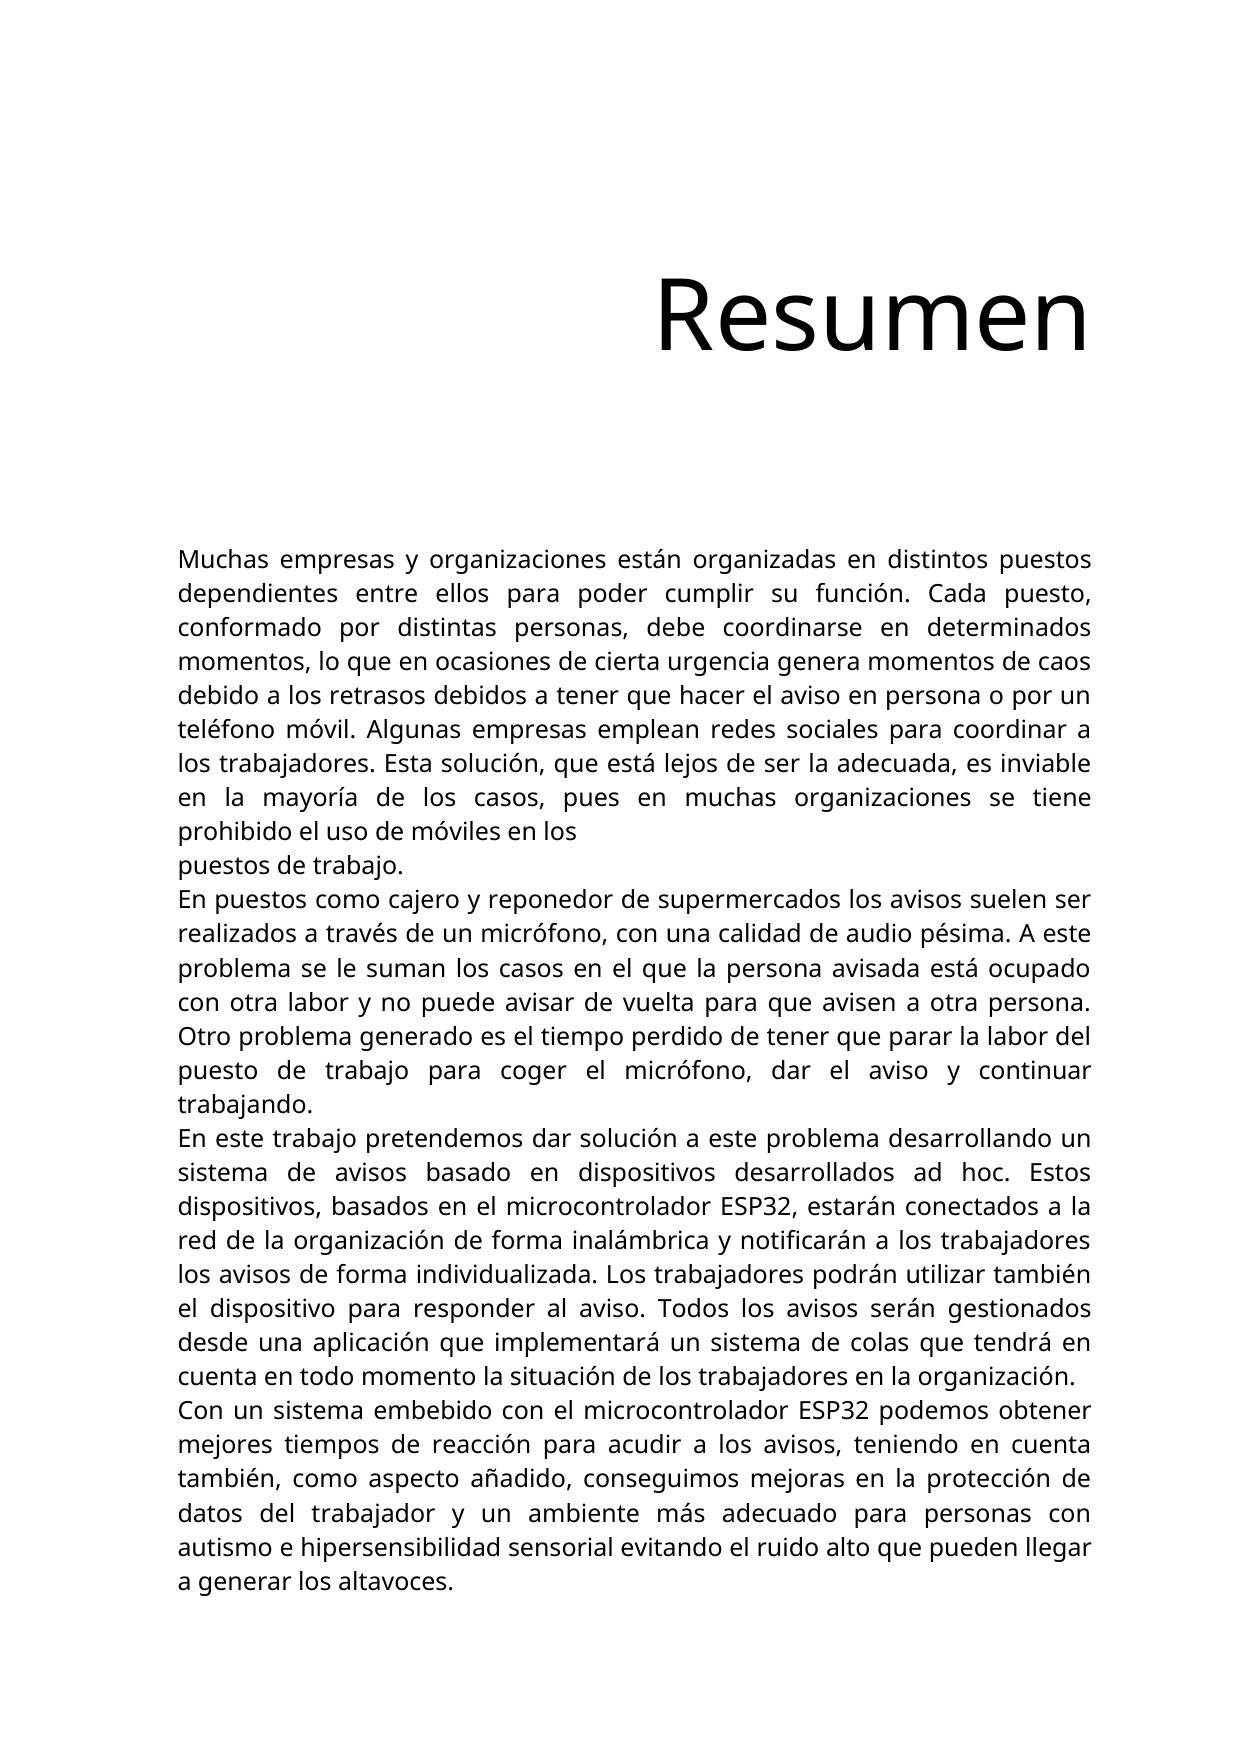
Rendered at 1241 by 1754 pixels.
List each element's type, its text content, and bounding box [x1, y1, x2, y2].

text puestos de trabajo. [177, 848, 1092, 882]
text En este trabajo pretendemos dar solución a este problema desarrollando un sistema de avisos basado en dispositivos desarrollados ad hoc. Estos dispositivos, basados en el microcontrolador ESP32, estarán conectados a la red de la organización de forma inalámbrica y notificarán a los trabajadores los avisos de forma individualizada. Los trabajadores podrán utilizar también el dispositivo para responder al aviso. Todos los avisos serán gestionados desde una aplicación que implementará un sistema de colas que tendrá en cuenta en todo momento la situación de los trabajadores en la organización. [177, 1121, 1092, 1393]
text Resumen [177, 244, 1092, 380]
text En puestos como cajero y reponedor de supermercados los avisos suelen ser realizados a través de un micrófono, con una calidad de audio pésima. A este problema se le suman los casos en el que la persona avisada está ocupado con otra labor y no puede avisar de vuelta para que avisen a otra persona. Otro problema generado es el tiempo perdido de tener que parar la labor del puesto de trabajo para coger el micrófono, dar el aviso y continuar trabajando. [177, 882, 1092, 1121]
text Con un sistema embebido con el microcontrolador ESP32 podemos obtener mejores tiempos de reacción para acudir a los avisos, teniendo en cuenta también, como aspecto añadido, conseguimos mejoras en la protección de datos del trabajador y un ambiente más adecuado para personas con autismo e hipersensibilidad sensorial evitando el ruido alto que pueden llegar a generar los altavoces. [177, 1393, 1092, 1597]
text Muchas empresas y organizaciones están organizadas en distintos puestos dependientes entre ellos para poder cumplir su función. Cada puesto, conformado por distintas personas, debe coordinarse en determinados momentos, lo que en ocasiones de cierta urgencia genera momentos de caos debido a los retrasos debidos a tener que hacer el aviso en persona o por un teléfono móvil. Algunas empresas emplean redes sociales para coordinar a los trabajadores. Esta solución, que está lejos de ser la adecuada, es inviable en la mayoría de los casos, pues en muchas organizaciones se tiene prohibido el uso de móviles en los [177, 541, 1092, 848]
